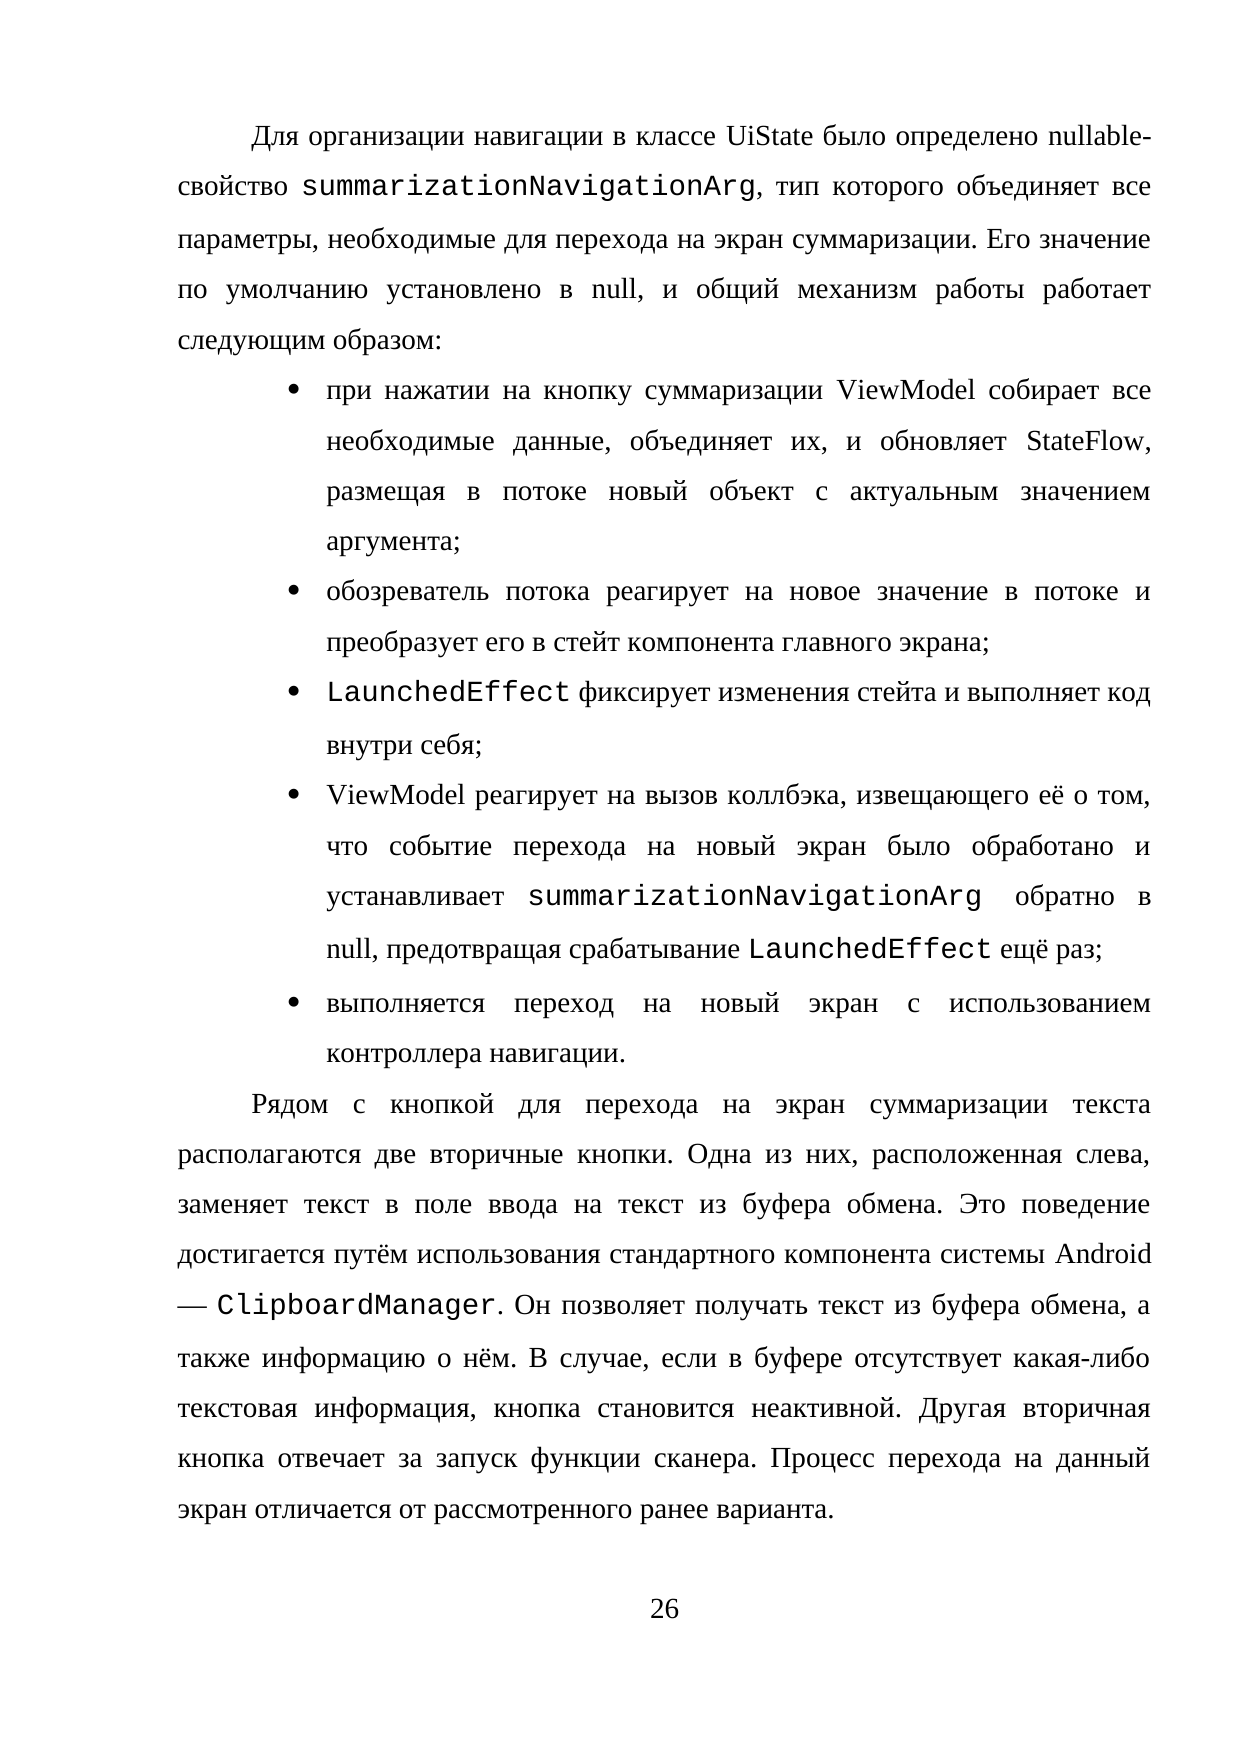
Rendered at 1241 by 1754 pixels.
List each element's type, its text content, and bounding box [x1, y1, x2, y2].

list при нажатии на кнопку суммаризации ViewModel собирает все необходимые данные, объединяет их, и обновляет StateFlow, размещая в потоке новый объект с актуальным значением аргумента; [288, 372, 1152, 557]
text Для организации навигации в классе UiState было определено nullable-свойство summarizationNavigationArg, тип которого объединяет все параметры, необходимые для перехода на экран суммаризации. Его значение по умолчанию установлено в null, и общий механизм работы работает следующим образом: [177, 118, 1152, 355]
list LaunchedEffect фиксирует изменения стейта и выполняет код внутри себя; [288, 674, 1152, 761]
list обозреватель потока реагирует на новое значение в потоке и преобразует его в стейт компонента главного экрана; [288, 573, 1152, 657]
list ViewModel реагирует на вызов коллбэка, извещающего её о том, что событие перехода на новый экран было обработано и устанавливает summarizationNavigationArg обратно в null, предотвращая срабатывание LaunchedEffect ещё раз; [288, 777, 1152, 967]
text Рядом с кнопкой для перехода на экран суммаризации текста располагаются две вторичные кнопки. Одна из них, расположенная слева, заменяет текст в поле ввода на текст из буфера обмена. Это поведение достигается путём использования стандартного компонента системы Android — ClipboardManager. Он позволяет получать текст из буфера обмена, а также информацию о нём. В случае, если в буфере отсутствует какая-либо текстовая информация, кнопка становится неактивной. Другая вторичная кнопка отвечает за запуск функции сканера. Процесс перехода на данный экран отличается от рассмотренного ранее варианта. [177, 1086, 1152, 1524]
list выполняется переход на новый экран с использованием контроллера навигации. [288, 985, 1152, 1069]
